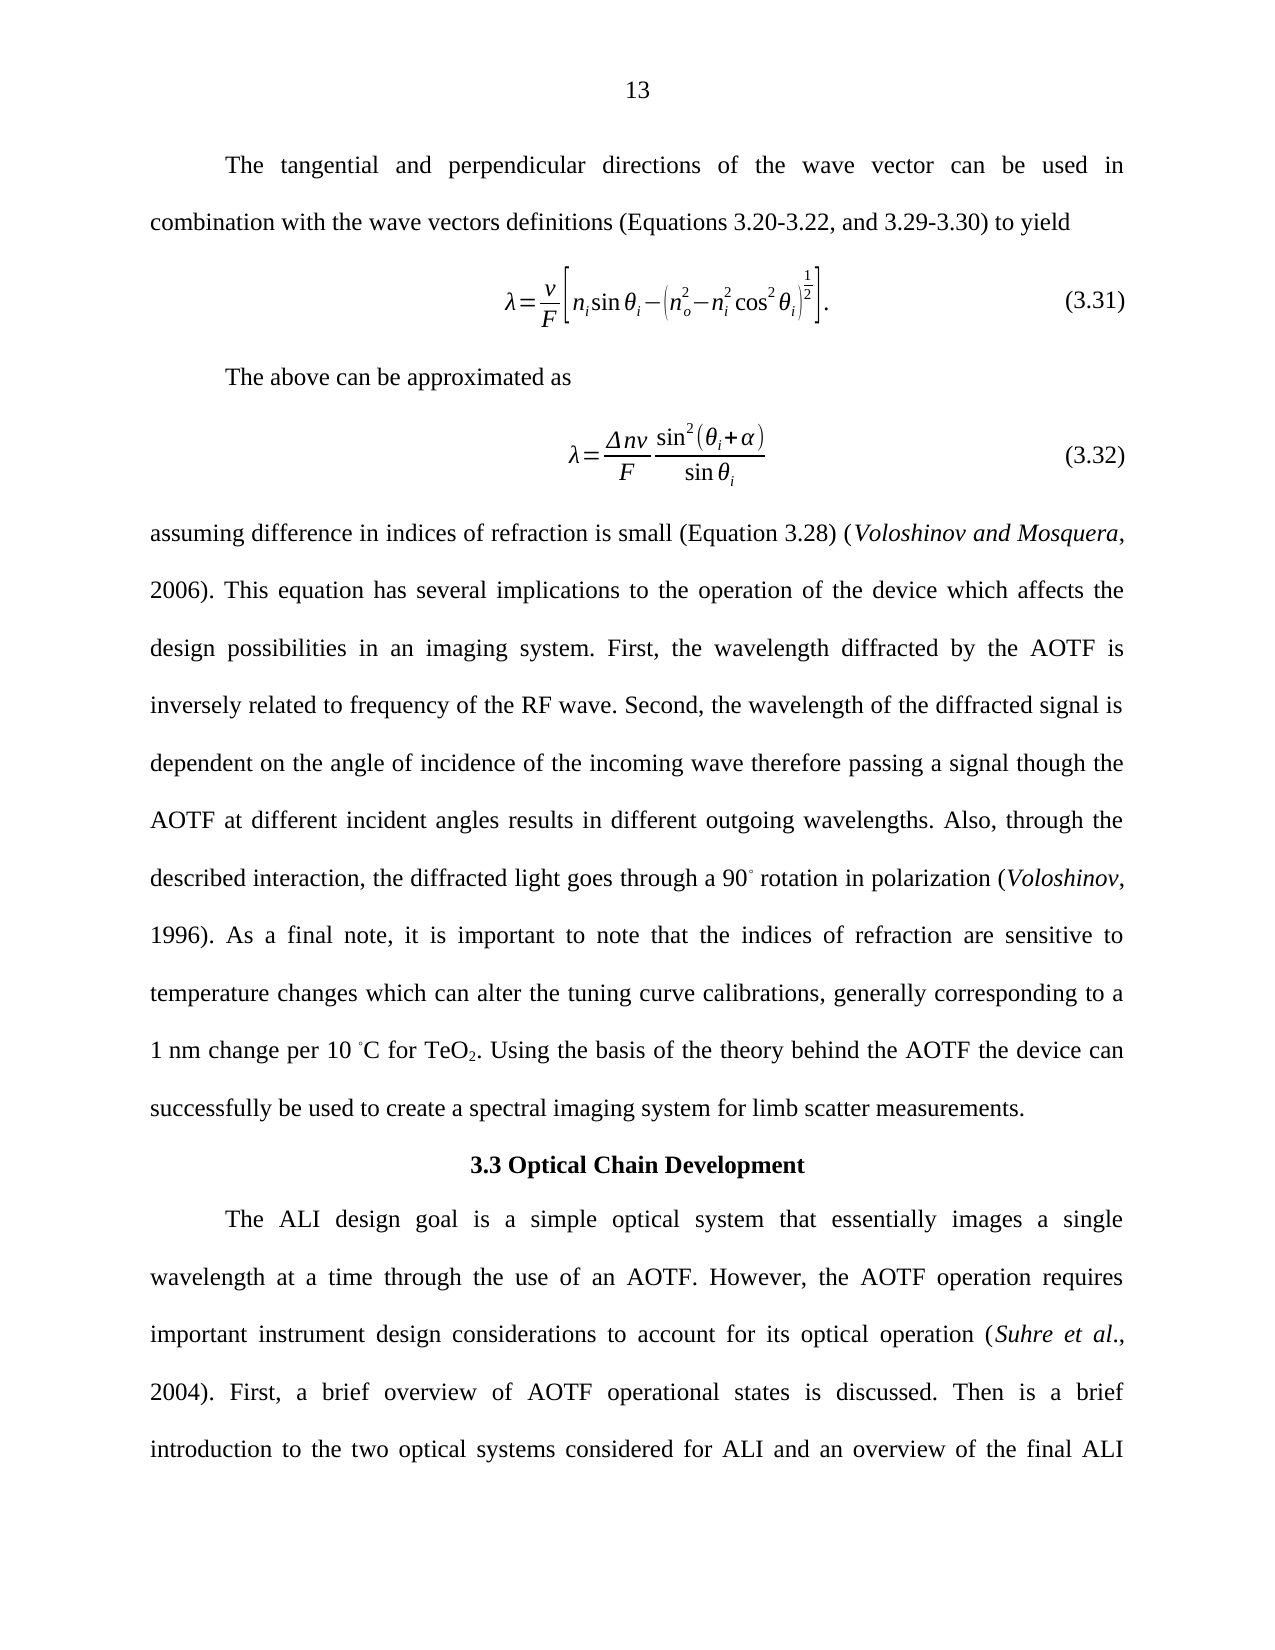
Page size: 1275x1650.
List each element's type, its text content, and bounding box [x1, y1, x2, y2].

table_header [298, 265, 1006, 362]
subtitle 3.3 Optical Chain Development [150, 1150, 1125, 1179]
text The above can be approximated as [150, 362, 1125, 391]
text assuming difference in indices of refraction is small (Equation 3.28) (Voloshinov and Mosquera, 2006). This equation has several implications to the operation of the device which affects the design possibilities in an imaging system. First, the wavelength diffracted by the AOTF is inversely related to frequency of the RF wave. Second, the wavelength of the diffracted signal is dependent on the angle of incidence of the incoming wave therefore passing a signal though the AOTF at different incident angles results in different outgoing wavelengths. Also, through the described interaction, the diffracted light goes through a 90◦ rotation in polarization (Voloshinov, 1996). As a final note, it is important to note that the indices of refraction are sensitive to temperature changes which can alter the tuning curve calibrations, generally corresponding to a 1 nm change per 10 ◦C for TeO2. Using the basis of the theory behind the AOTF the device can successfully be used to create a spectral imaging system for limb scatter measurements. [150, 518, 1125, 1122]
text The tangential and perpendicular directions of the wave vector can be used in combination with the wave vectors definitions (Equations 3.20-3.22, and 3.29-3.30) to yield [150, 150, 1125, 236]
table_header (3.31) [1006, 265, 1136, 362]
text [150, 1204, 1125, 1463]
table_header [298, 419, 1006, 518]
table_header (3.32) [1006, 419, 1136, 518]
